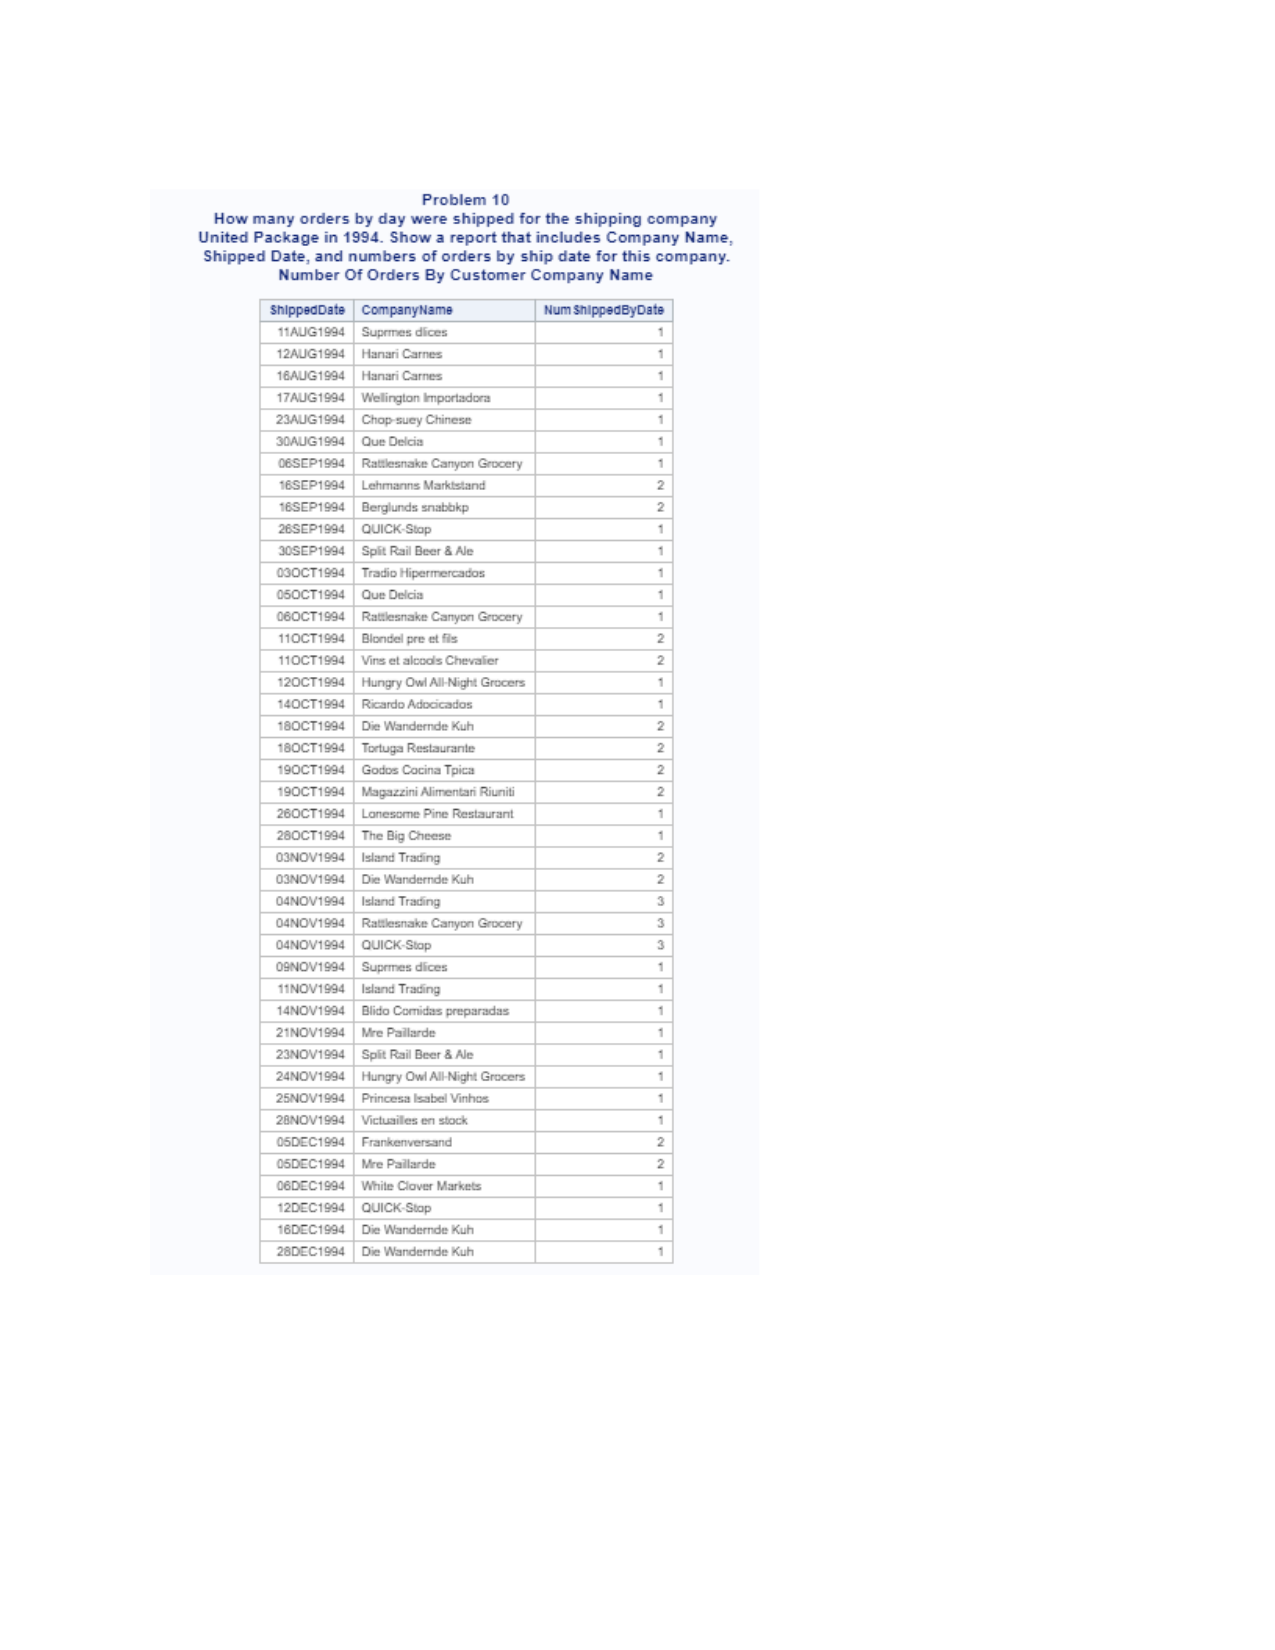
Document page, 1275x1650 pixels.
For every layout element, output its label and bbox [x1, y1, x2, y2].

picture [150, 150, 760, 1275]
